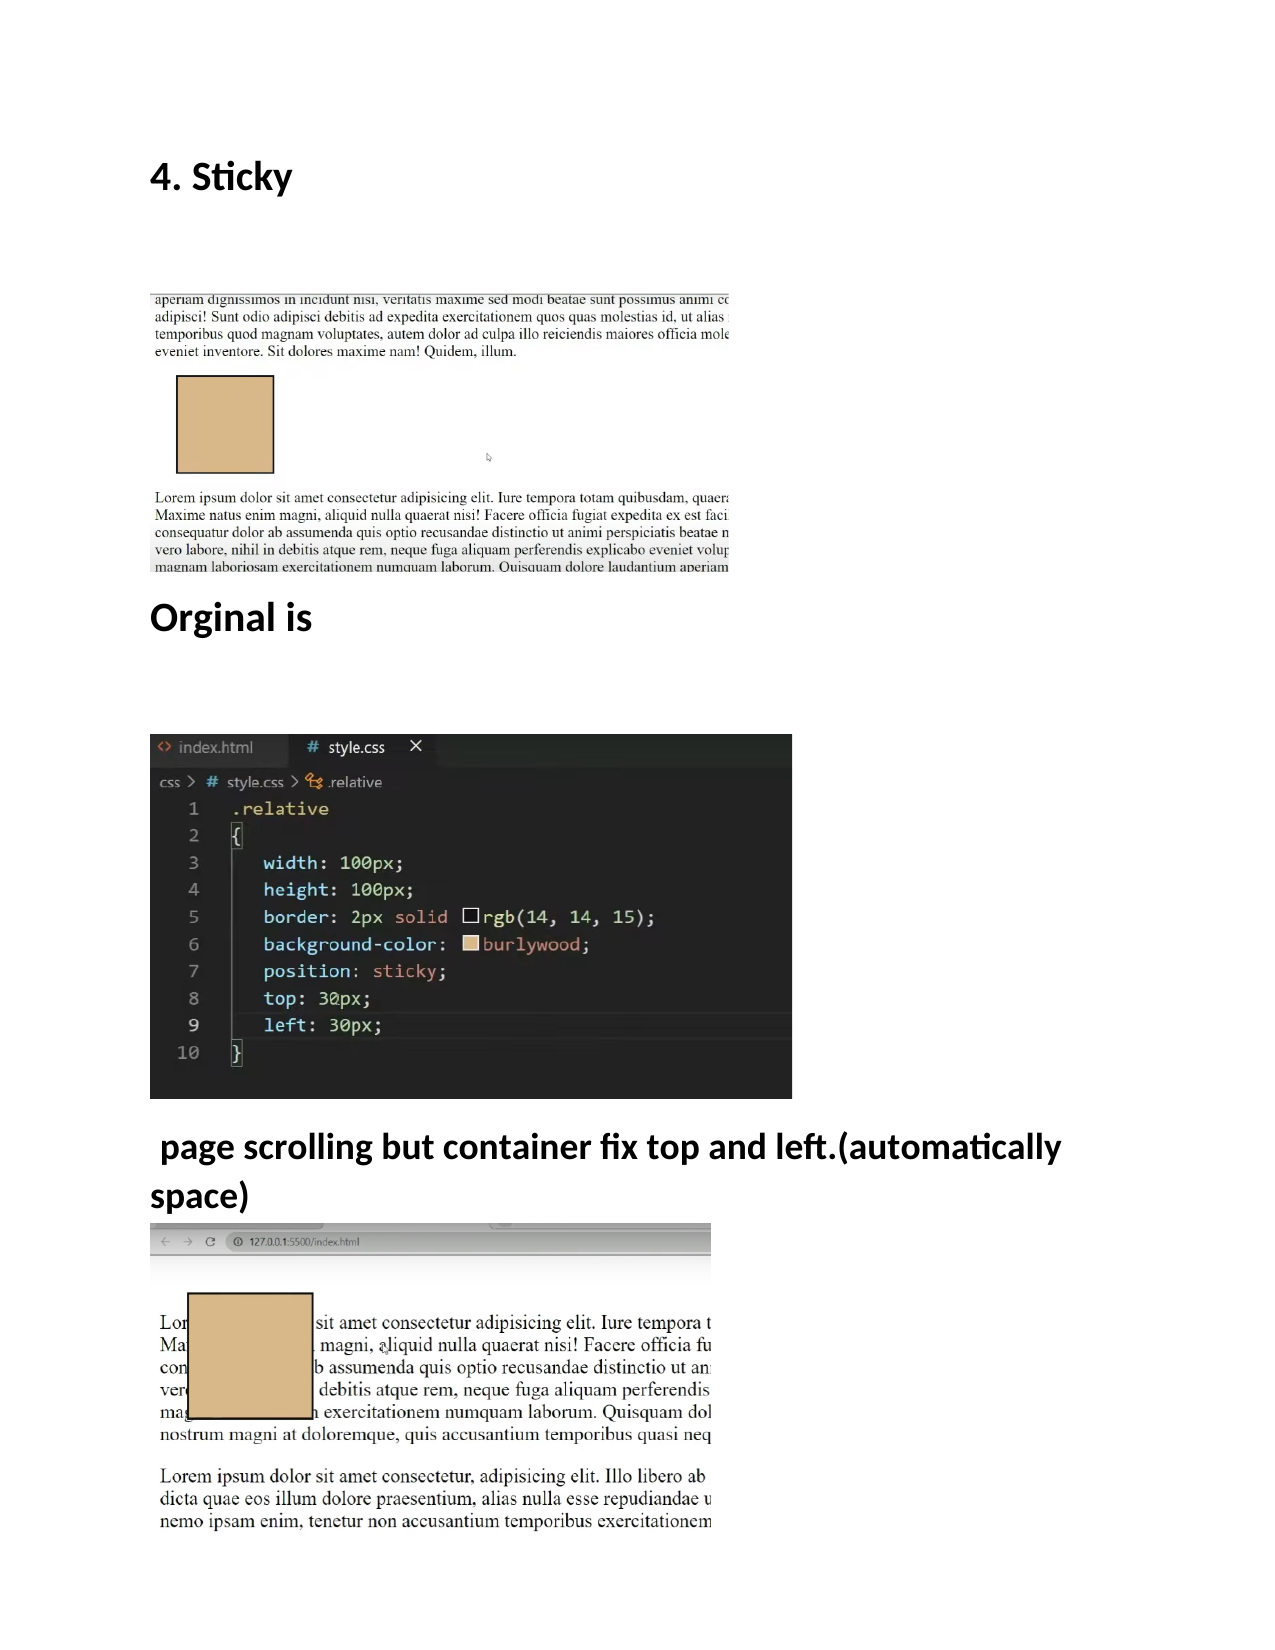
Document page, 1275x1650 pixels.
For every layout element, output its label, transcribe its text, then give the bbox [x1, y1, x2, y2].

picture [150, 734, 793, 1099]
text 4. Sticky [150, 150, 1125, 201]
picture [150, 1223, 711, 1535]
picture [150, 293, 729, 572]
text Orginal is [150, 591, 1125, 642]
